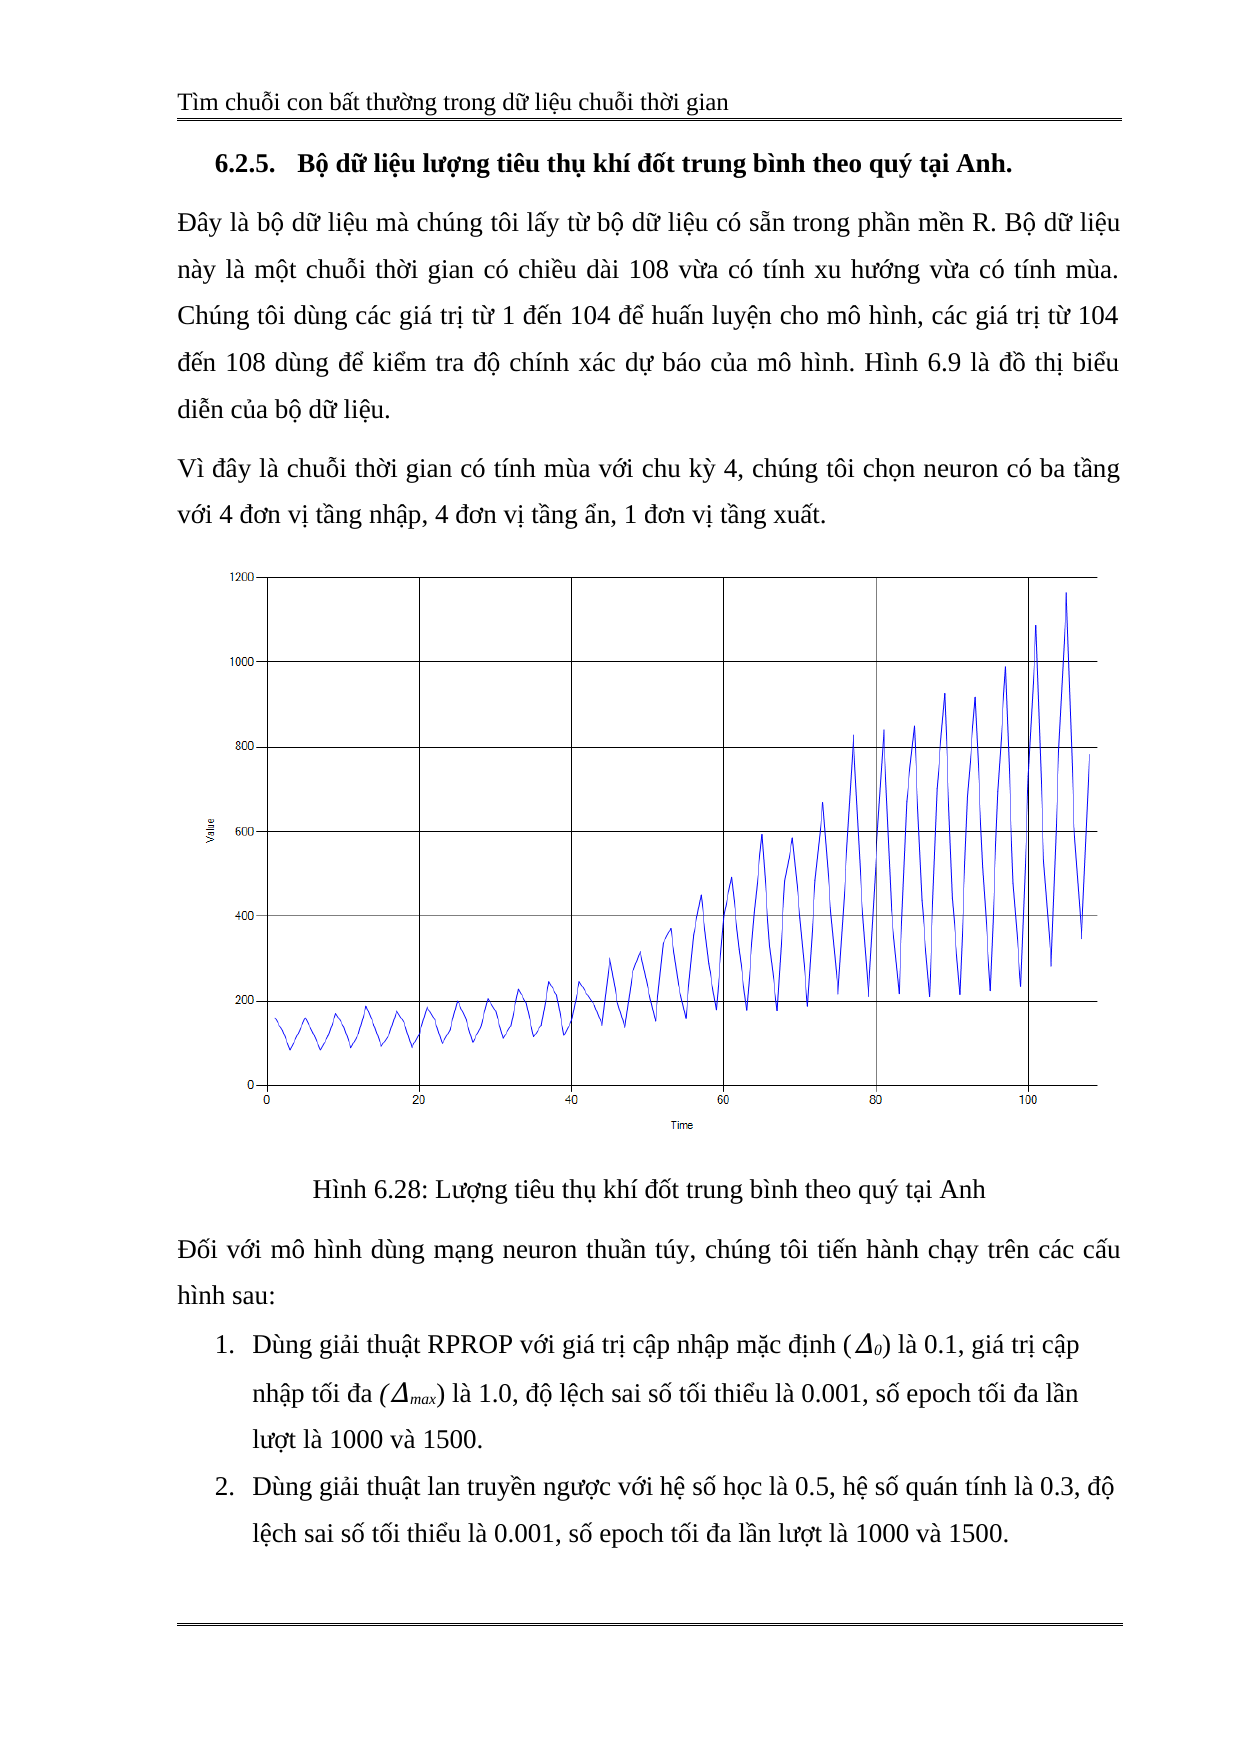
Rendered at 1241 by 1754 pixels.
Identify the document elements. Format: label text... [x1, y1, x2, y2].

text Vì đây là chuỗi thời gian có tính mùa với chu kỳ 4, chúng tôi chọn neuron có ba tầng với 4 đơn vị tầng nhập, 4 đơn vị tầng ẩn, 1 đơn vị tầng xuất. [177, 452, 1122, 530]
list Dùng giải thuật lan truyền ngược với hệ số học là 0.5, hệ số quán tính là 0.3, độ lệch sai số tối thiểu là 0.001, số epoch tối đa lần lượt là 1000 và 1500. [214, 1470, 1122, 1548]
subtitle Bộ dữ liệu lượng tiêu thụ khí đốt trung bình theo quý tại Anh. [214, 147, 1122, 178]
text Đối với mô hình dùng mạng neuron thuần túy, chúng tôi tiến hành chạy trên các cấu hình sau: [177, 1233, 1122, 1311]
list Dùng giải thuật RPROP với giá trị cập nhập mặc định (∆0) là 0.1, giá trị cập nhập tối đa (∆max) là 1.0, độ lệch sai số tối thiểu là 0.001, số epoch tối đa lần lượt là 1000 và 1500. [214, 1326, 1122, 1454]
picture [177, 557, 1121, 1146]
text Đây là bộ dữ liệu mà chúng tôi lấy từ bộ dữ liệu có sẵn trong phần mền R. Bộ dữ liệu này là một chuỗi thời gian có chiều dài 108 vừa có tính xu hướng vừa có tính mùa. Chúng tôi dùng các giá trị từ 1 đến 104 để huấn luyện cho mô hình, các giá trị từ 104 đến 108 dùng để kiểm tra độ chính xác dự báo của mô hình. Hình 6.9 là đồ thị biểu diễn của bộ dữ liệu. [177, 206, 1122, 424]
